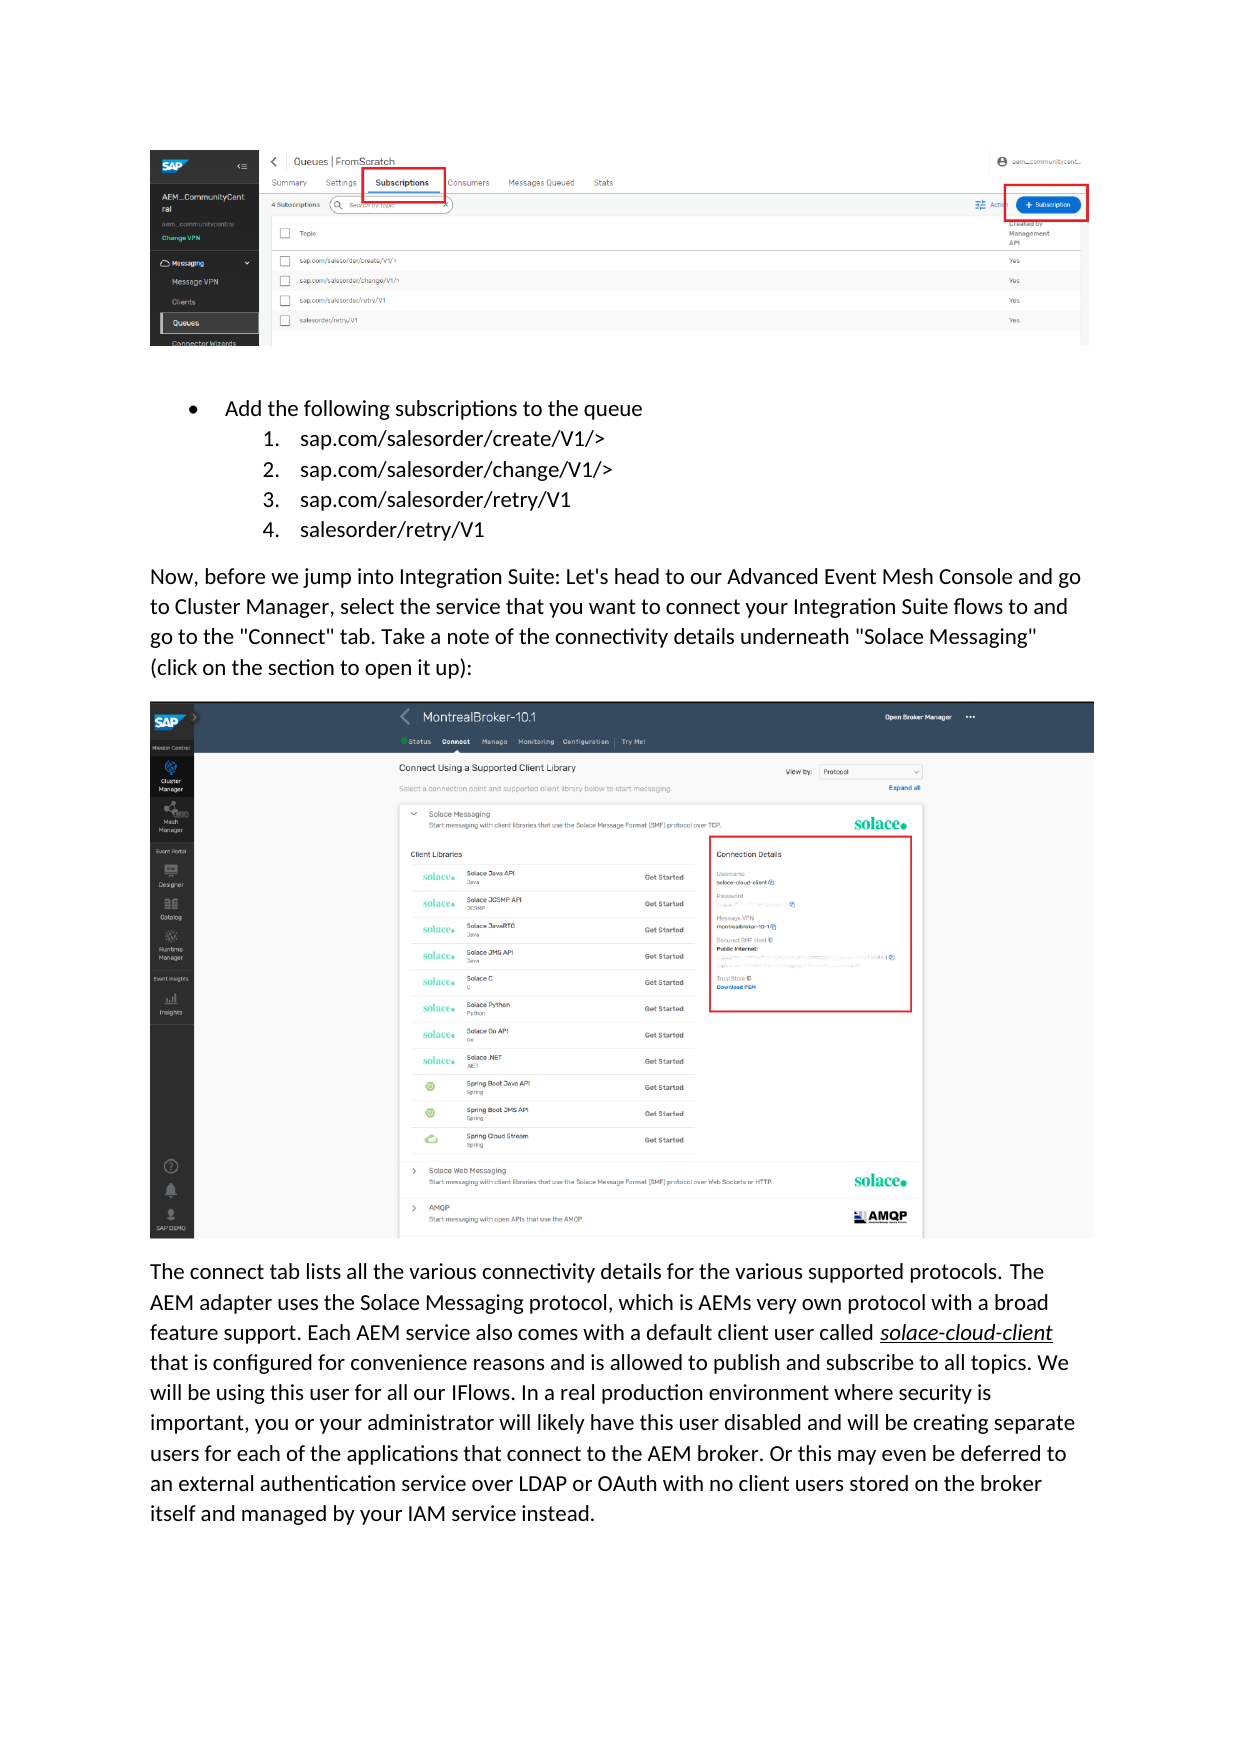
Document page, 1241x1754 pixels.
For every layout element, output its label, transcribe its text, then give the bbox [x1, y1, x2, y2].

list Add the following subscriptions to the queue [187, 394, 1090, 422]
list salesorder/retry/V1 [262, 515, 1090, 543]
list sap.com/salesorder/retry/V1 [262, 485, 1090, 513]
list sap.com/salesorder/change/V1/> [262, 455, 1090, 483]
text The connect tab lists all the various connectivity details for the various supported protocols. The AEM adapter uses the Solace Messaging protocol, which is AEMs very own protocol with a broad feature support. Each AEM service also comes with a default client user called solace-cloud-client that is configured for convenience reasons and is allowed to publish and subscribe to all topics. We will be using this user for all our IFlows. In a real production environment where security is important, you or your administrator will likely have this user disabled and will be creating separate users for each of the applications that connect to the AEM broker. Or this may even be deferred to an external authentication service over LDAP or OAuth with no client users stored on the broker itself and managed by your IAM service instead. [150, 1257, 1090, 1527]
text Now, before we jump into Integration Suite: Let's head to our Advanced Event Mesh Console and go to Cluster Manager, select the service that you want to connect your Integration Suite flows to and go to the "Connect" tab. Take a note of the connectivity details underneath "Solace Messaging" (click on the section to open it up): [150, 562, 1090, 681]
list sap.com/salesorder/create/V1/> [262, 424, 1090, 453]
picture [150, 150, 1089, 346]
picture [150, 699, 1094, 1239]
